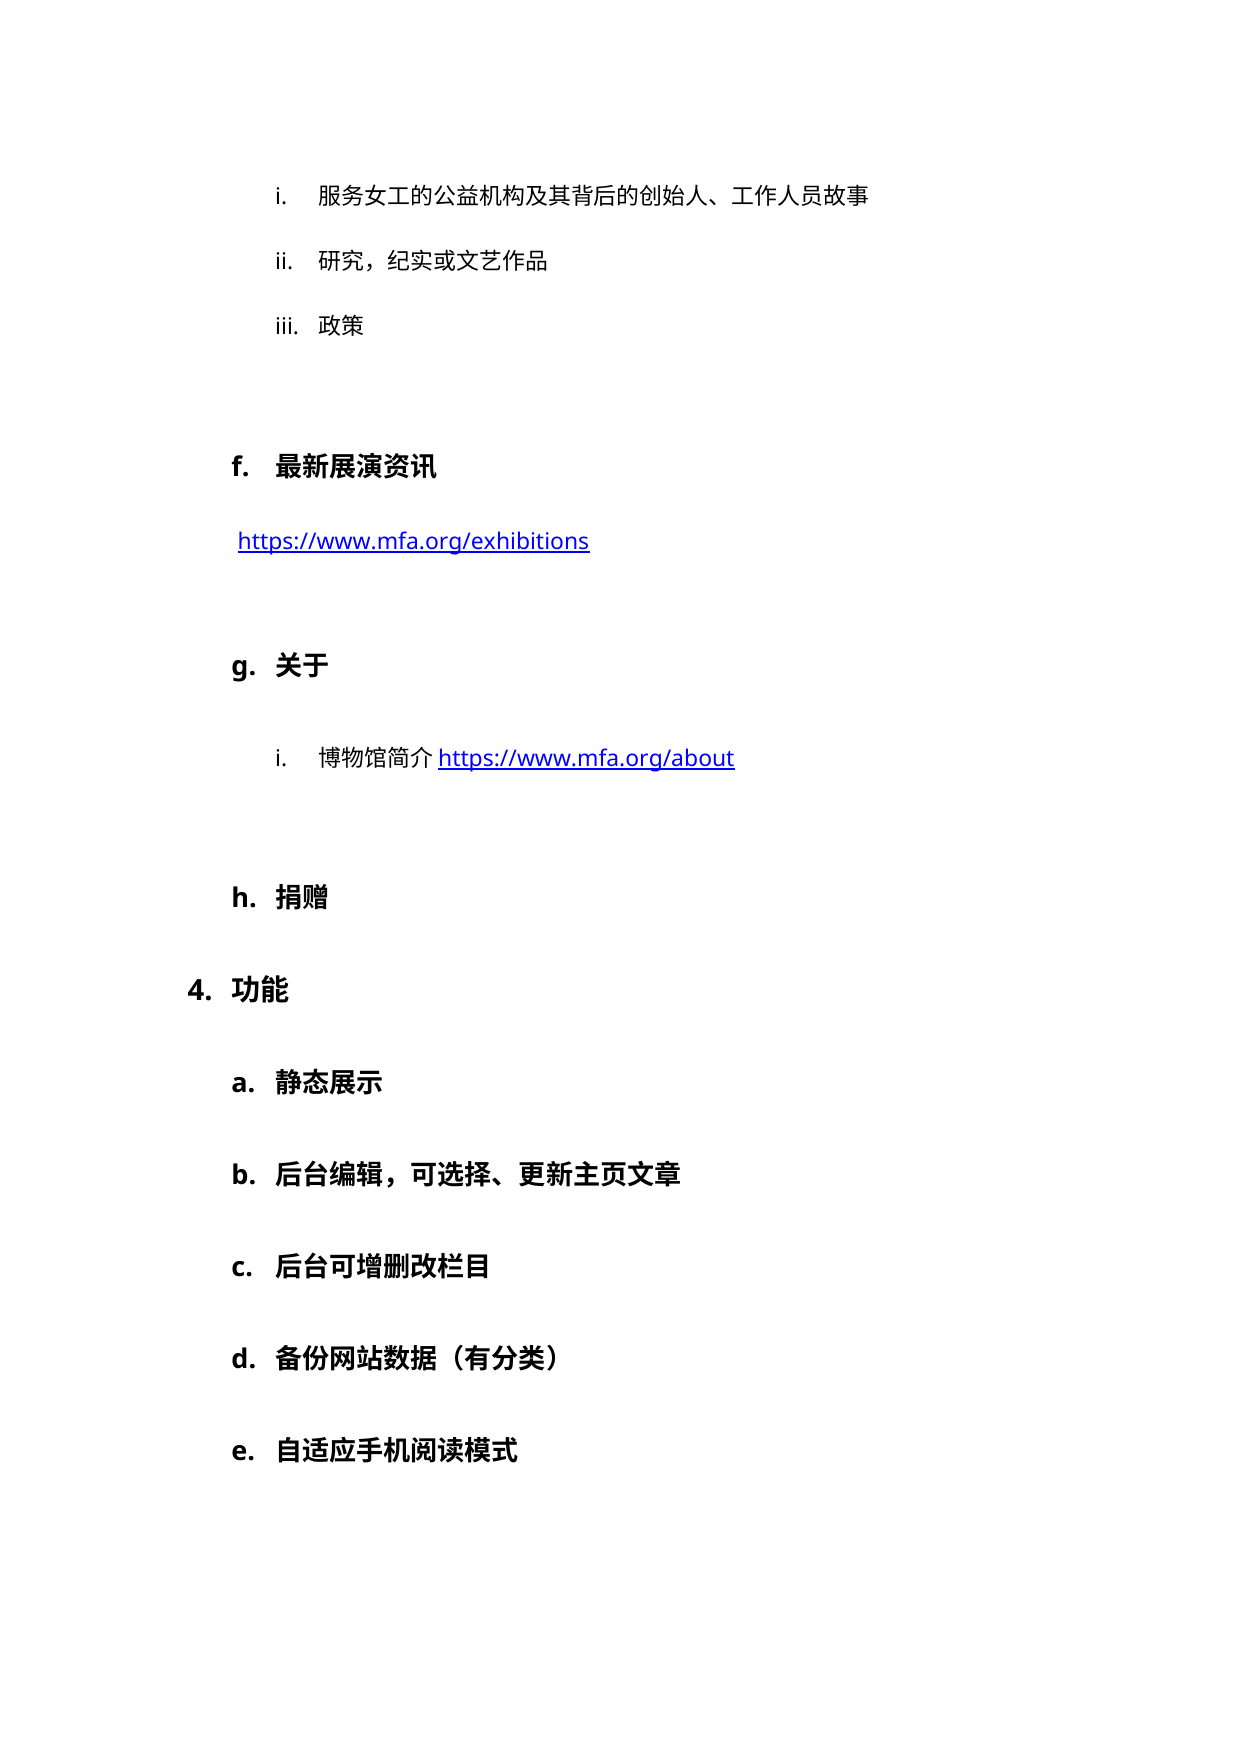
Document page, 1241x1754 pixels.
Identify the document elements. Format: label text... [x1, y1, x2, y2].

list 捐赠 [231, 864, 1053, 929]
list 研究，纪实或文艺作品 [275, 227, 1053, 292]
list 自适应手机阅读模式 [231, 1416, 1053, 1481]
list 服务女工的公益机构及其背后的创始人、工作人员故事 [275, 162, 1053, 227]
text https://www.mfa.org/exhibitions [237, 524, 1053, 557]
list 关于 [231, 632, 1053, 697]
list 备份网站数据（有分类） [231, 1324, 1053, 1389]
list 政策 [275, 292, 1053, 357]
list 静态展示 [231, 1048, 1053, 1113]
list 最新展演资讯 [231, 432, 1053, 497]
list 后台编辑，可选择、更新主页文章 [231, 1140, 1053, 1205]
list 功能 [187, 956, 1053, 1021]
list 后台可增删改栏目 [231, 1232, 1053, 1297]
list 博物馆简介https://www.mfa.org/about [275, 724, 1053, 789]
